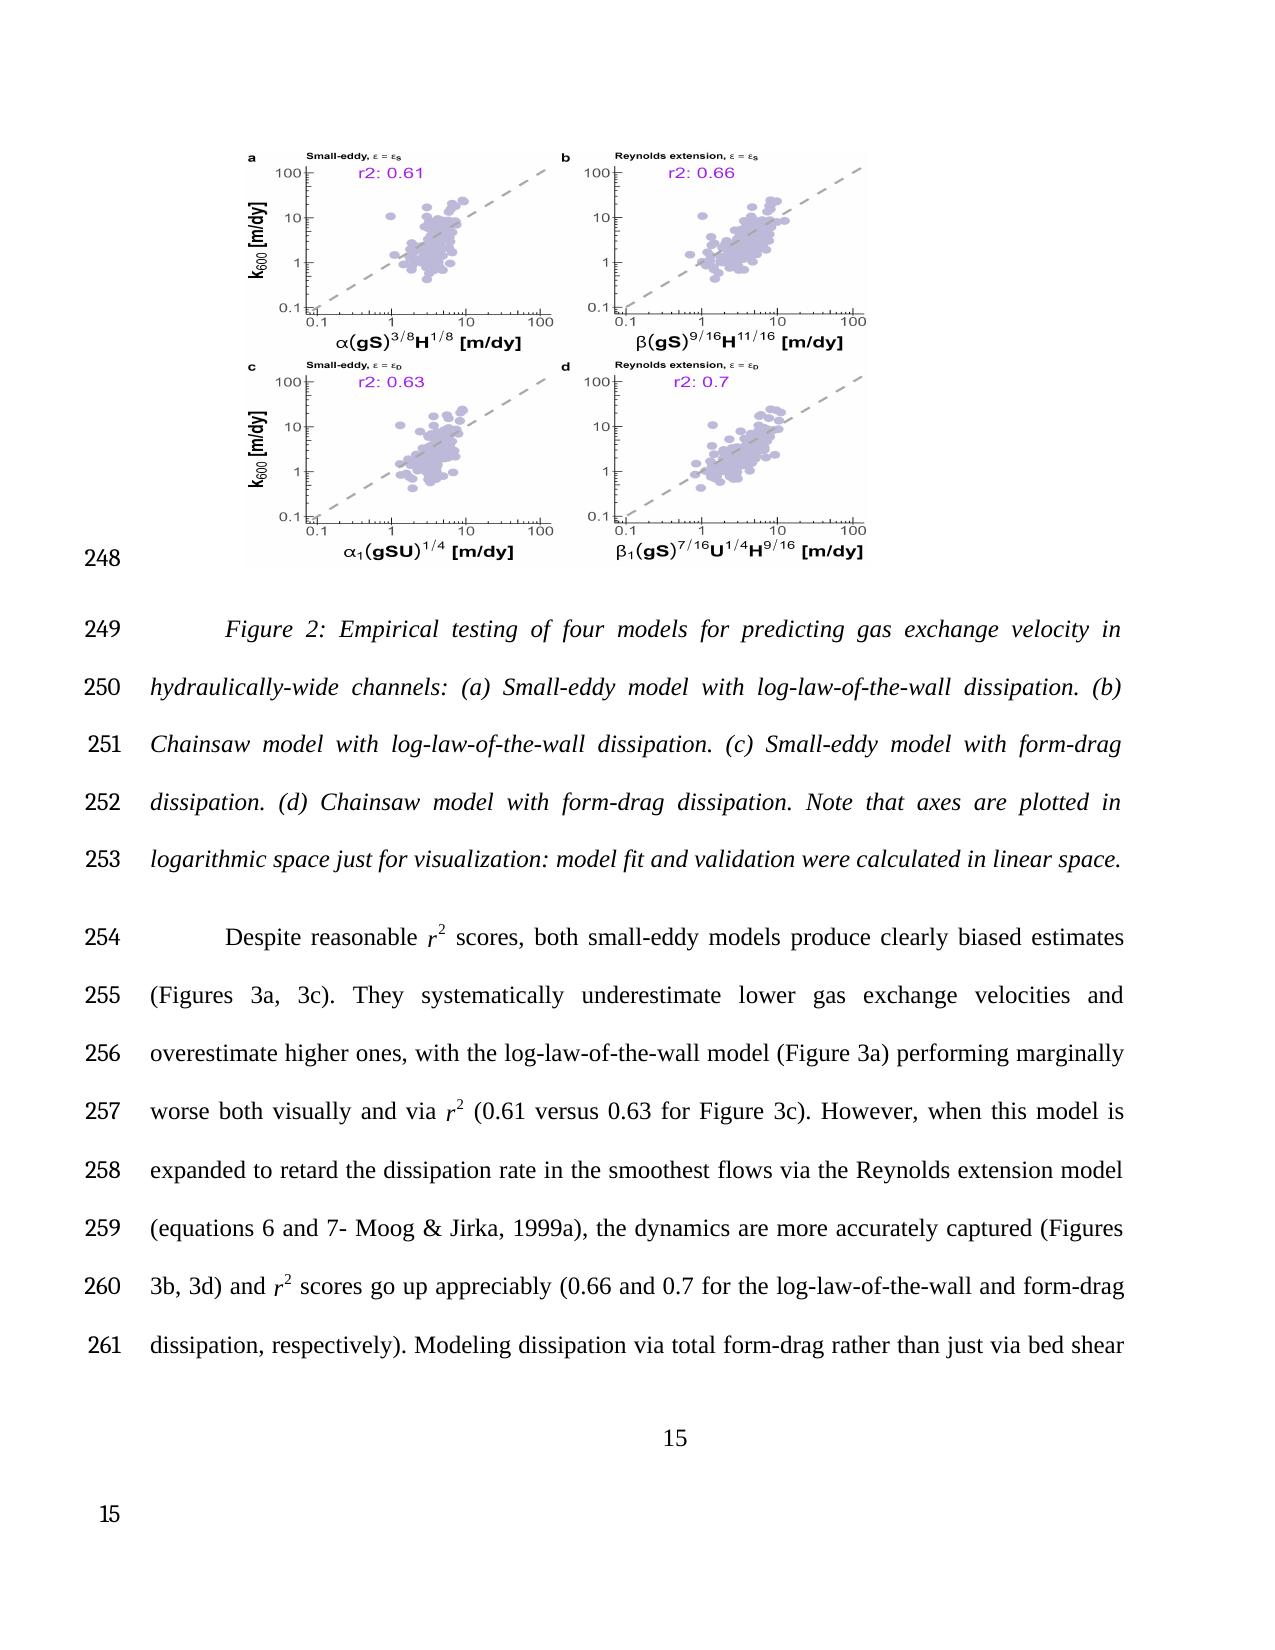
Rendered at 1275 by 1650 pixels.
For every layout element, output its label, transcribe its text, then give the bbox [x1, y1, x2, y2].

picture [243, 150, 869, 567]
text Figure 2: Empirical testing of four models for predicting gas exchange velocity in hydraulically-wide channels: (a) Small-eddy model with log-law-of-the-wall dissipation. (b) Chainsaw model with log-law-of-the-wall dissipation. (c) Small-eddy model with form-drag dissipation. (d) Chainsaw model with form-drag dissipation. Note that axes are plotted in logarithmic space just for visualization: model fit and validation were calculated in linear space. [150, 614, 1125, 873]
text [150, 920, 1125, 1359]
